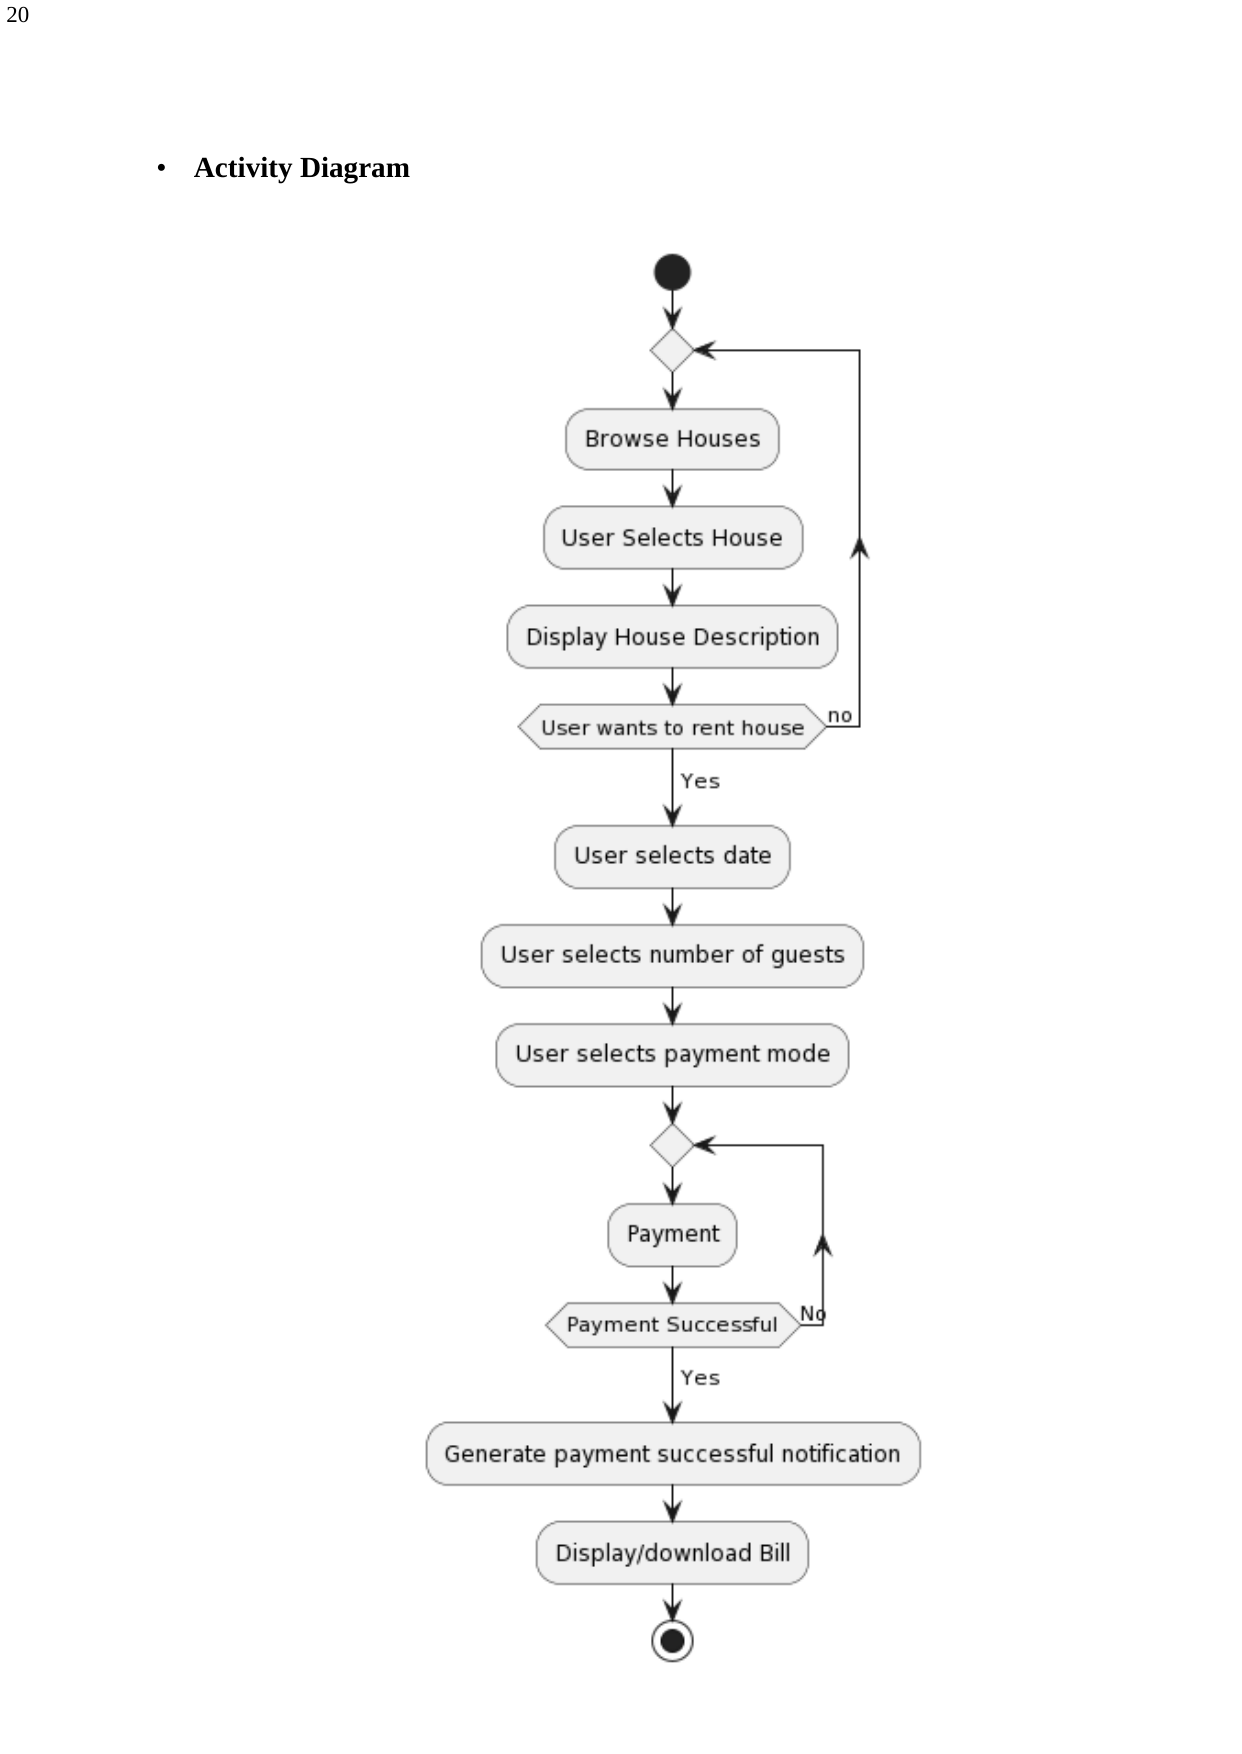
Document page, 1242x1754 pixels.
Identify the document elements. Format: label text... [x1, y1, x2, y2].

subtitle Activity Diagram [156, 150, 1192, 183]
picture [406, 237, 938, 1679]
